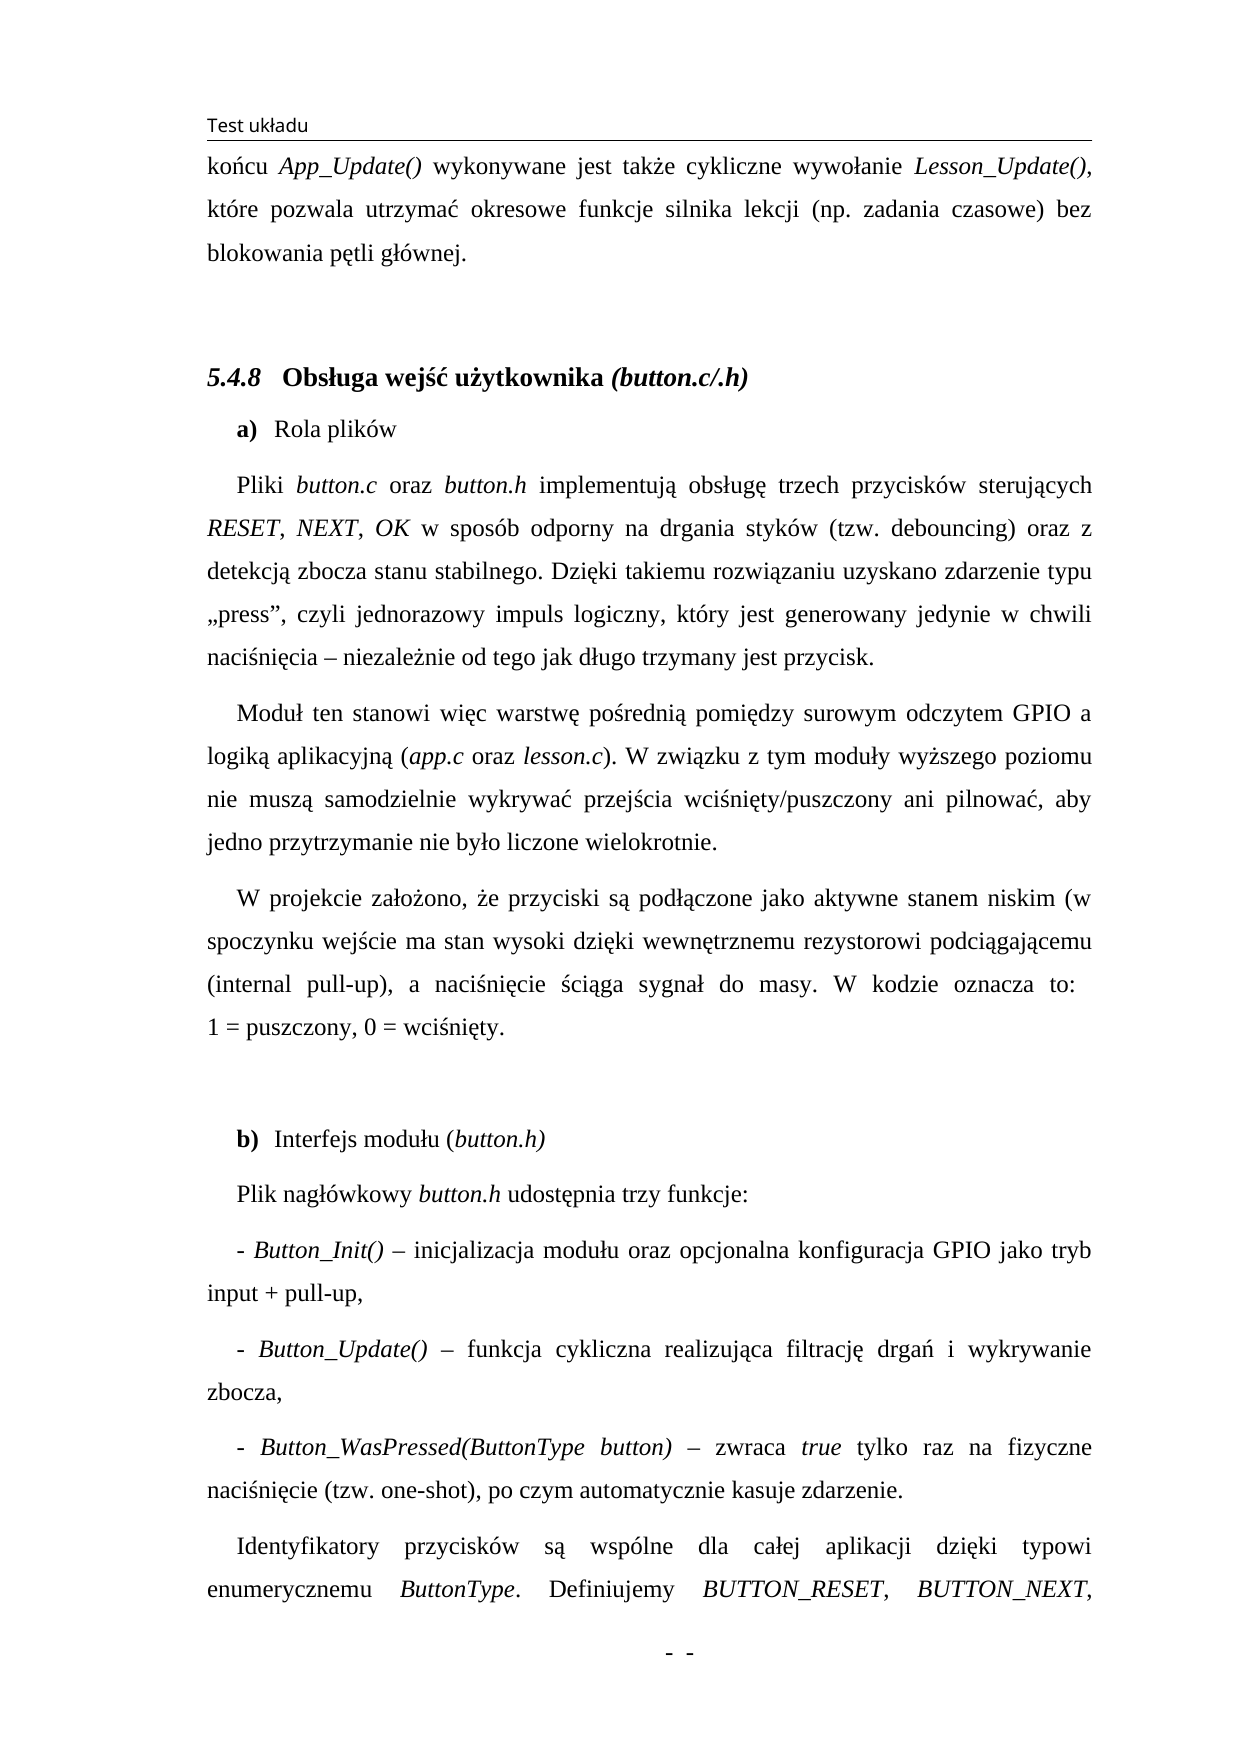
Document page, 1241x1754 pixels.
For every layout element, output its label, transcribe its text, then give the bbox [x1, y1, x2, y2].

subtitle Obsługa wejść użytkownika (button.c/.h) [207, 361, 1092, 393]
text - Button_WasPressed(ButtonType button) – zwraca true tylko raz na fizyczne naciśnięcie (tzw. one-shot), po czym automatycznie kasuje zdarzenie. [207, 1432, 1092, 1504]
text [207, 151, 1092, 266]
text - Button_Init() – inicjalizacja modułu oraz opcjonalna konfiguracja GPIO jako tryb input + pull-up, [207, 1235, 1092, 1307]
text W projekcie założono, że przyciski są podłączone jako aktywne stanem niskim (w spoczynku wejście ma stan wysoki dzięki wewnętrznemu rezystorowi podciągającemu (internal pull-up), a naciśnięcie ściąga sygnał do masy. W kodzie oznacza to: 1 = puszczony, 0 = wciśnięty. [207, 883, 1092, 1041]
text Pliki button.c oraz button.h implementują obsługę trzech przycisków sterujących RESET, NEXT, OK w sposób odporny na drgania styków (tzw. debouncing) oraz z detekcją zbocza stanu stabilnego. Dzięki takiemu rozwiązaniu uzyskano zdarzenie typu „press”, czyli jednorazowy impuls logiczny, który jest generowany jedynie w chwili naciśnięcia – niezależnie od tego jak długo trzymany jest przycisk. [207, 470, 1092, 671]
text Plik nagłówkowy button.h udostępnia trzy funkcje: [207, 1179, 1092, 1208]
list Rola plików [236, 414, 1092, 443]
text Moduł ten stanowi więc warstwę pośrednią pomiędzy surowym odczytem GPIO a logiką aplikacyjną (app.c oraz lesson.c). W związku z tym moduły wyższego poziomu nie muszą samodzielnie wykrywać przejścia wciśnięty/puszczony ani pilnować, aby jedno przytrzymanie nie było liczone wielokrotnie. [207, 698, 1092, 856]
list Interfejs modułu (button.h) [236, 1124, 1092, 1152]
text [207, 1531, 1092, 1603]
text - Button_Update() – funkcja cykliczna realizująca filtrację drgań i wykrywanie zbocza, [207, 1334, 1092, 1406]
